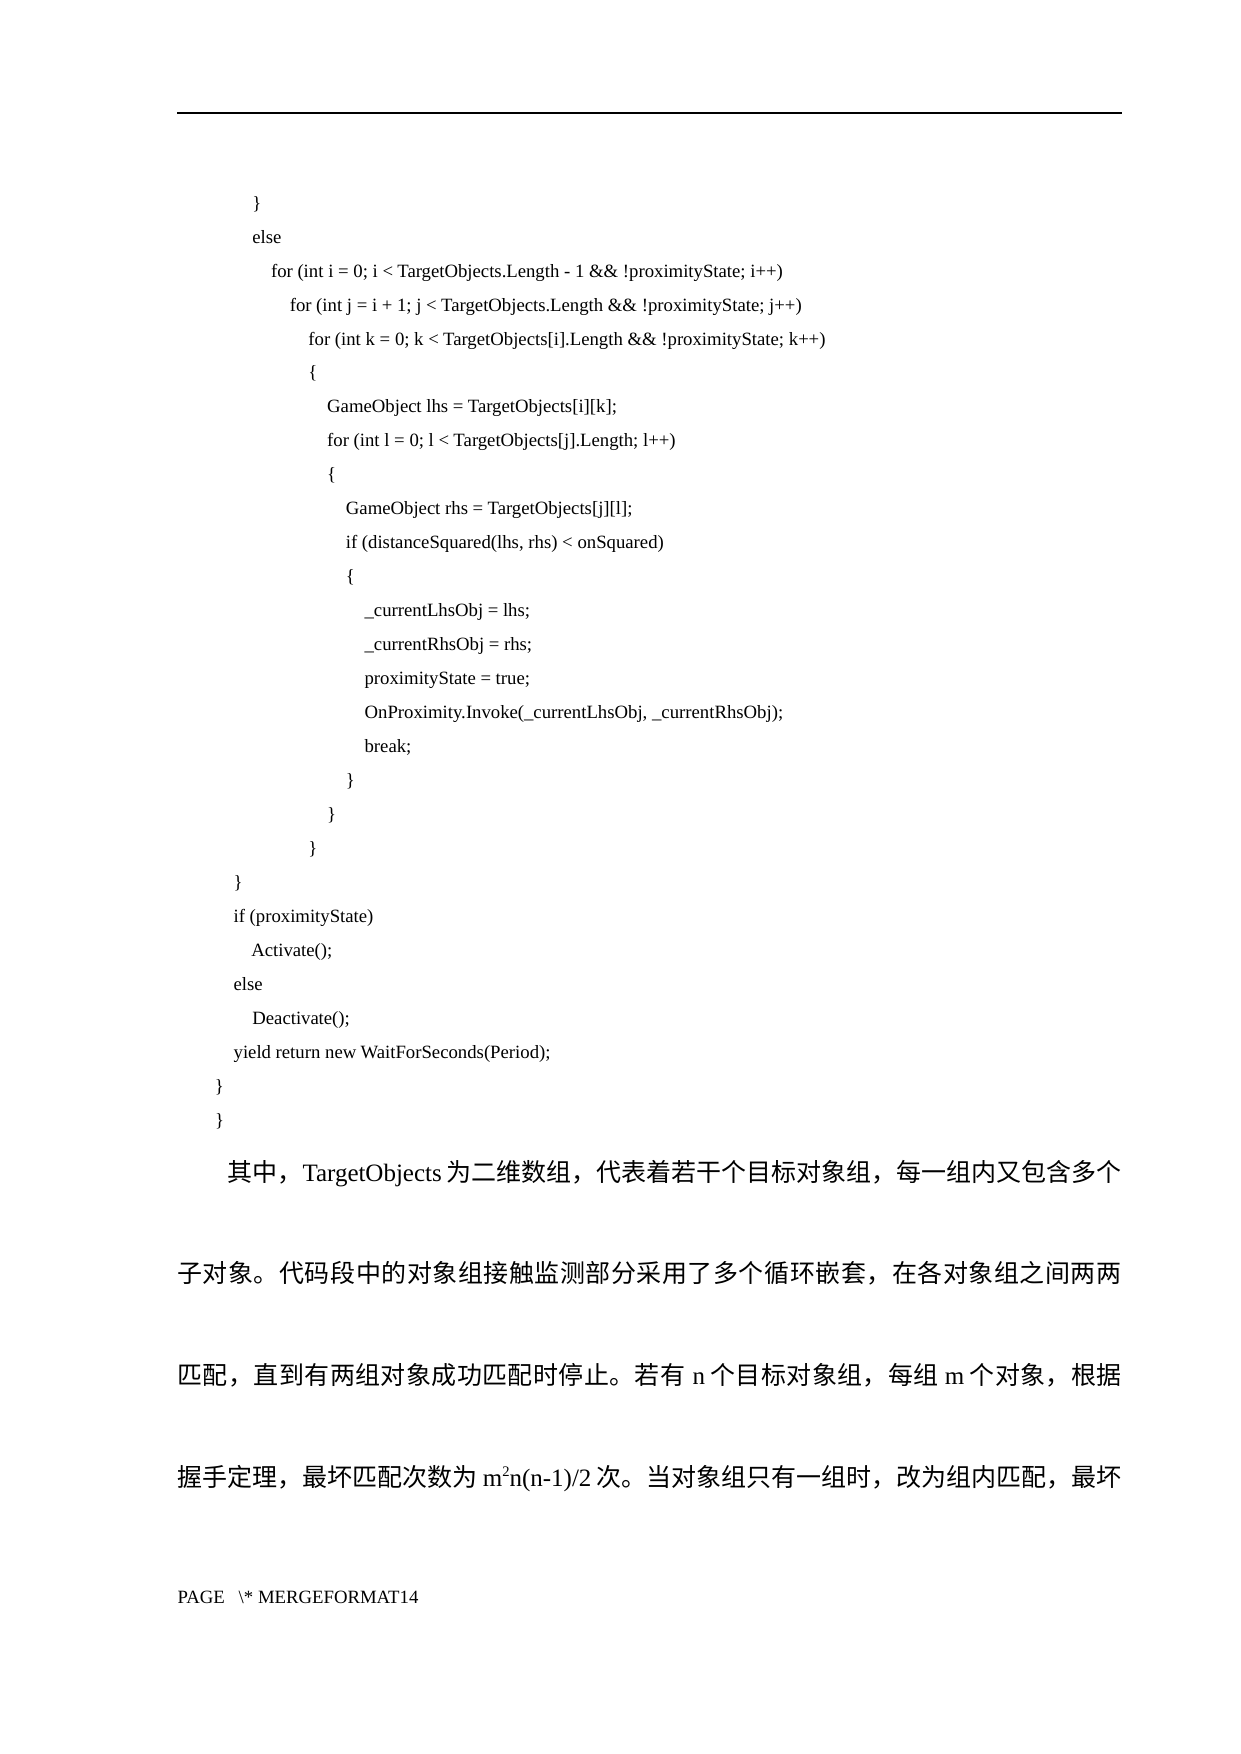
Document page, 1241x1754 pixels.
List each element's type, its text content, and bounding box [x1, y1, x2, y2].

text GameObject rhs = TargetObjects[j][l]; [177, 491, 1122, 525]
text } [177, 763, 1122, 797]
text OnProximity.Invoke(_currentLhsObj, _currentRhsObj); [177, 695, 1122, 729]
text if (proximityState) [177, 898, 1122, 932]
text { [177, 559, 1122, 593]
text proximityState = true; [177, 661, 1122, 695]
text { [177, 457, 1122, 491]
text for (int k = 0; k < TargetObjects[i].Length && !proximityState; k++) [177, 321, 1122, 355]
text } [177, 1102, 1122, 1136]
text yield return new WaitForSeconds(Period); [177, 1034, 1122, 1068]
text } [177, 1068, 1122, 1102]
text GameObject lhs = TargetObjects[i][k]; [177, 389, 1122, 423]
text } [177, 864, 1122, 898]
text for (int i = 0; i < TargetObjects.Length - 1 && !proximityState; i++) [177, 253, 1122, 287]
text Deactivate(); [177, 1000, 1122, 1034]
text for (int l = 0; l < TargetObjects[j].Length; l++) [177, 423, 1122, 457]
text { [177, 355, 1122, 389]
text } [177, 831, 1122, 864]
text _currentLhsObj = lhs; [177, 593, 1122, 627]
text } [177, 185, 1122, 219]
text else [177, 966, 1122, 1000]
text _currentRhsObj = rhs; [177, 627, 1122, 661]
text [177, 1136, 1122, 1510]
text break; [177, 729, 1122, 763]
text else [177, 219, 1122, 253]
text } [177, 797, 1122, 831]
text if (distanceSquared(lhs, rhs) < onSquared) [177, 525, 1122, 559]
text for (int j = i + 1; j < TargetObjects.Length && !proximityState; j++) [177, 287, 1122, 321]
text Activate(); [177, 932, 1122, 966]
